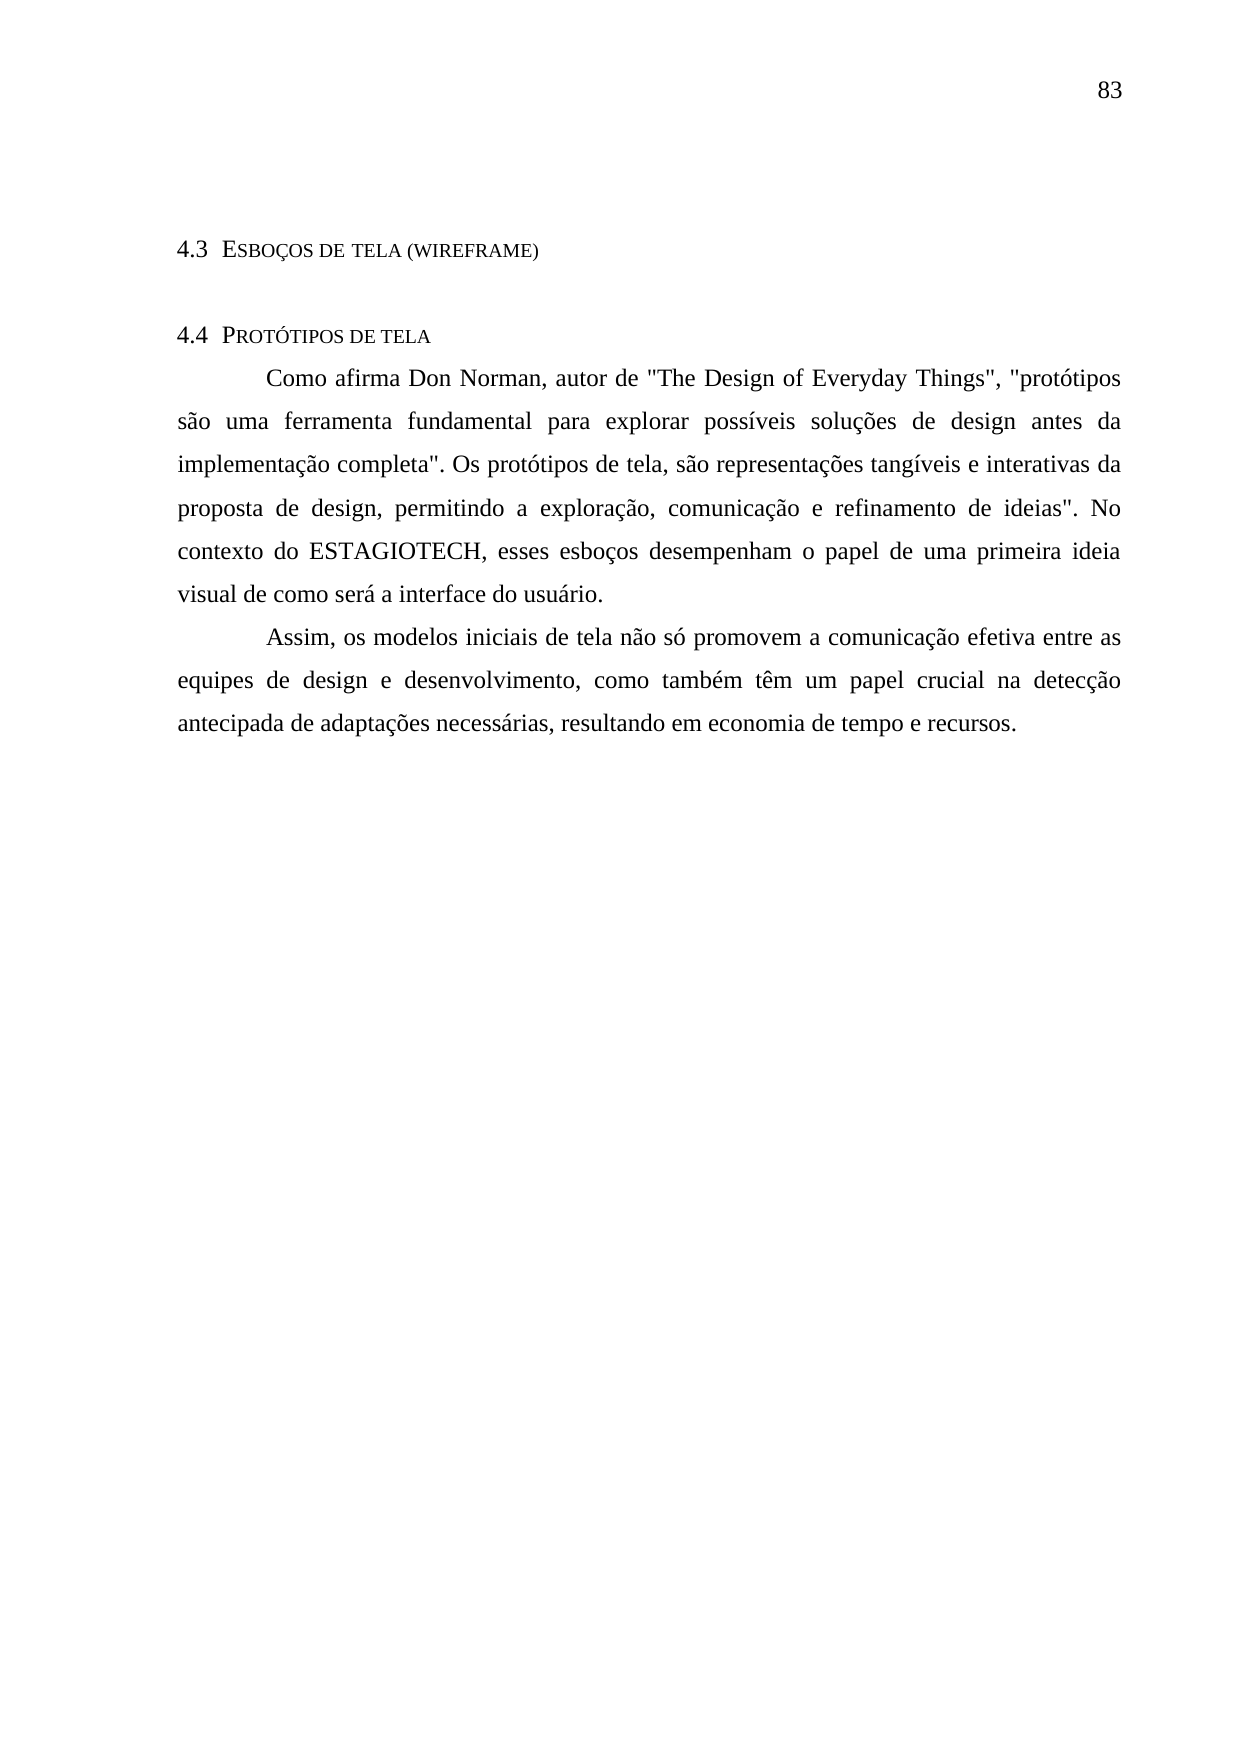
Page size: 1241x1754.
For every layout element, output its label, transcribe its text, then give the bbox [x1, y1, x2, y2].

text Assim, os modelos iniciais de tela não só promovem a comunicação efetiva entre as equipes de design e desenvolvimento, como também têm um papel crucial na detecção antecipada de adaptações necessárias, resultando em economia de tempo e recursos. [177, 622, 1122, 737]
text Como afirma Don Norman, autor de "The Design of Everyday Things", "protótipos são uma ferramenta fundamental para explorar possíveis soluções de design antes da implementação completa". Os protótipos de tela, são representações tangíveis e interativas da proposta de design, permitindo a exploração, comunicação e refinamento de ideias". No contexto do ESTAGIOTECH, esses esboços desempenham o papel de uma primeira ideia visual de como será a interface do usuário. [177, 363, 1122, 608]
subtitle ESBOÇOS DE TELA (WIREFRAME) [177, 234, 1122, 263]
subtitle PROTÓTIPOS DE TELA [177, 320, 1122, 349]
